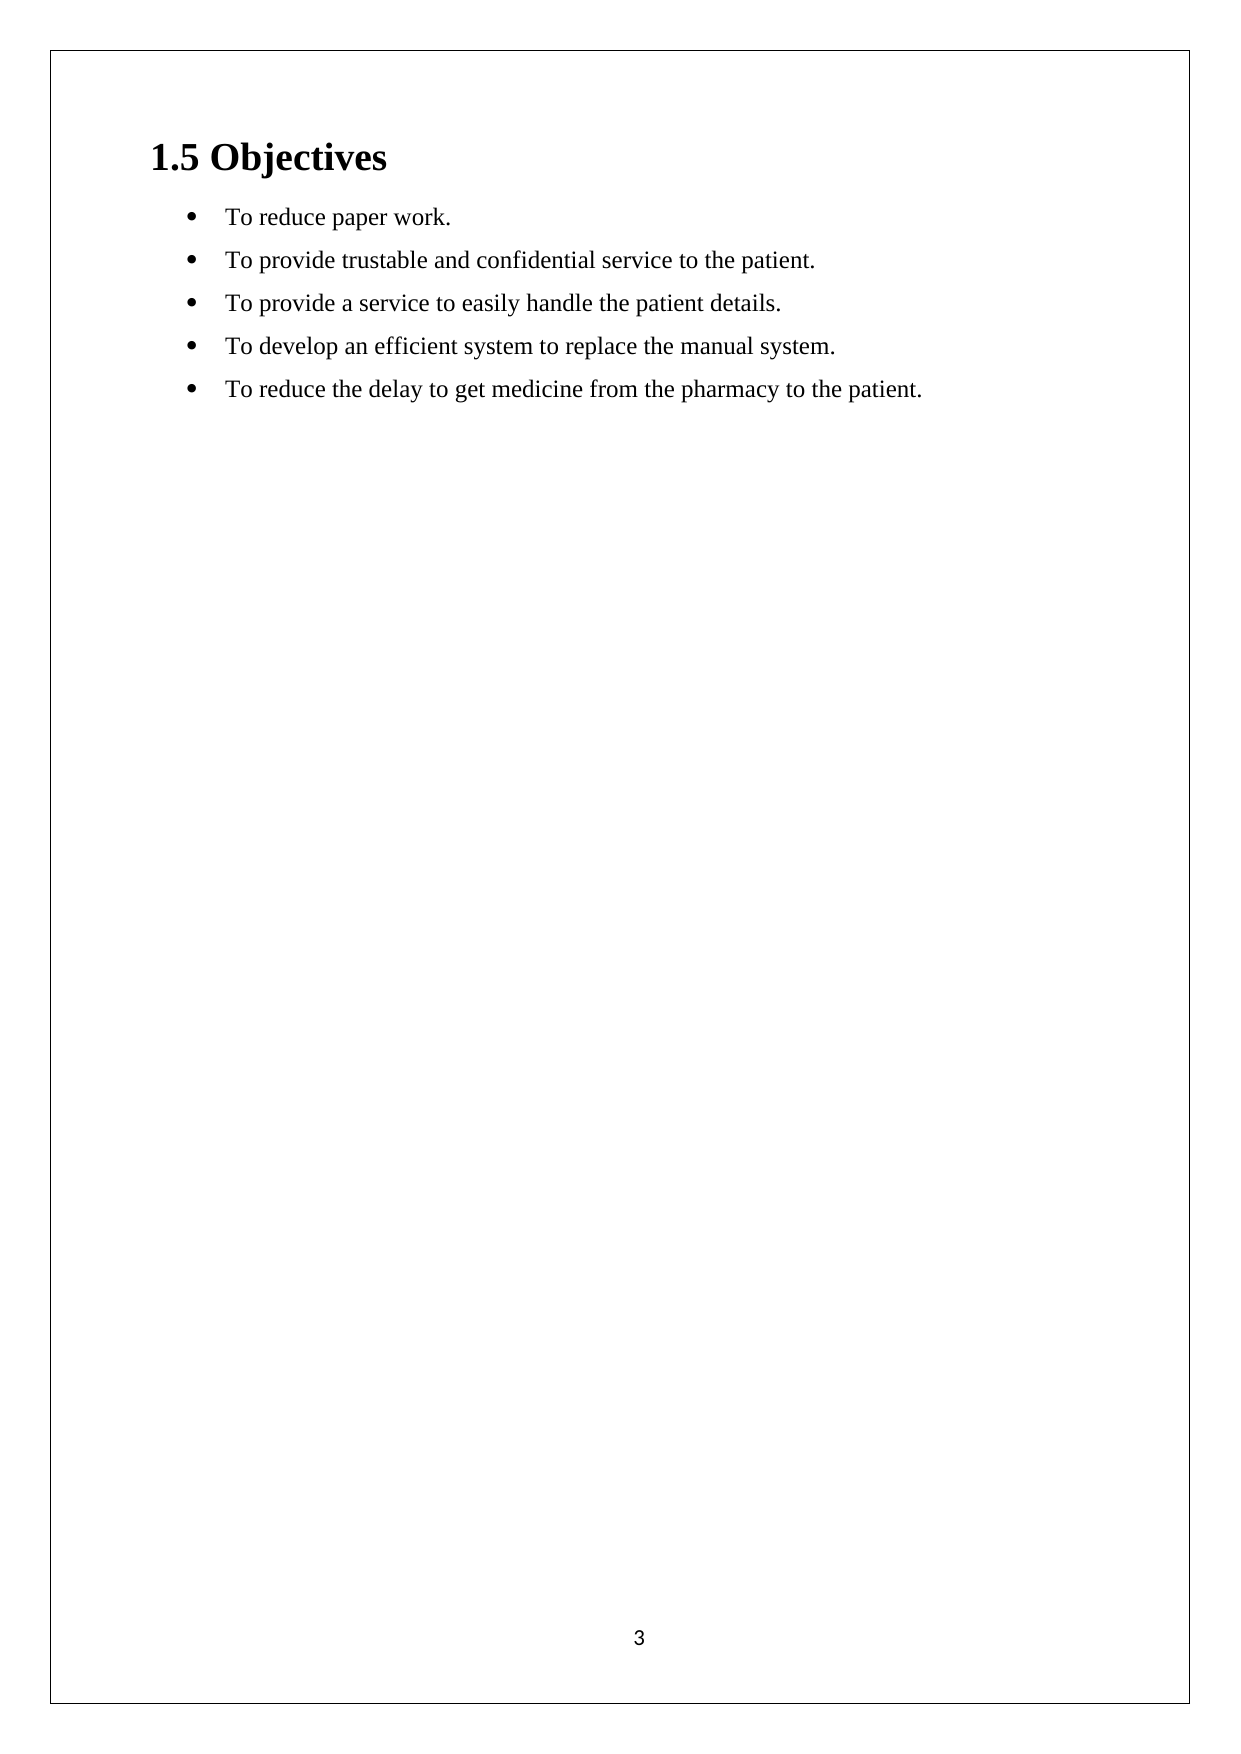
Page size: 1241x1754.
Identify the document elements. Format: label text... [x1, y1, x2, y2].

list To reduce the delay to get medicine from the pharmacy to the patient. [187, 374, 1128, 403]
list To provide trustable and confidential service to the patient. [187, 245, 1128, 273]
list To develop an efficient system to replace the manual system. [187, 331, 1128, 360]
list To reduce paper work. [187, 202, 1128, 230]
list To provide a service to easily handle the patient details. [187, 288, 1128, 317]
subtitle 1.5 Objectives [150, 133, 1128, 179]
